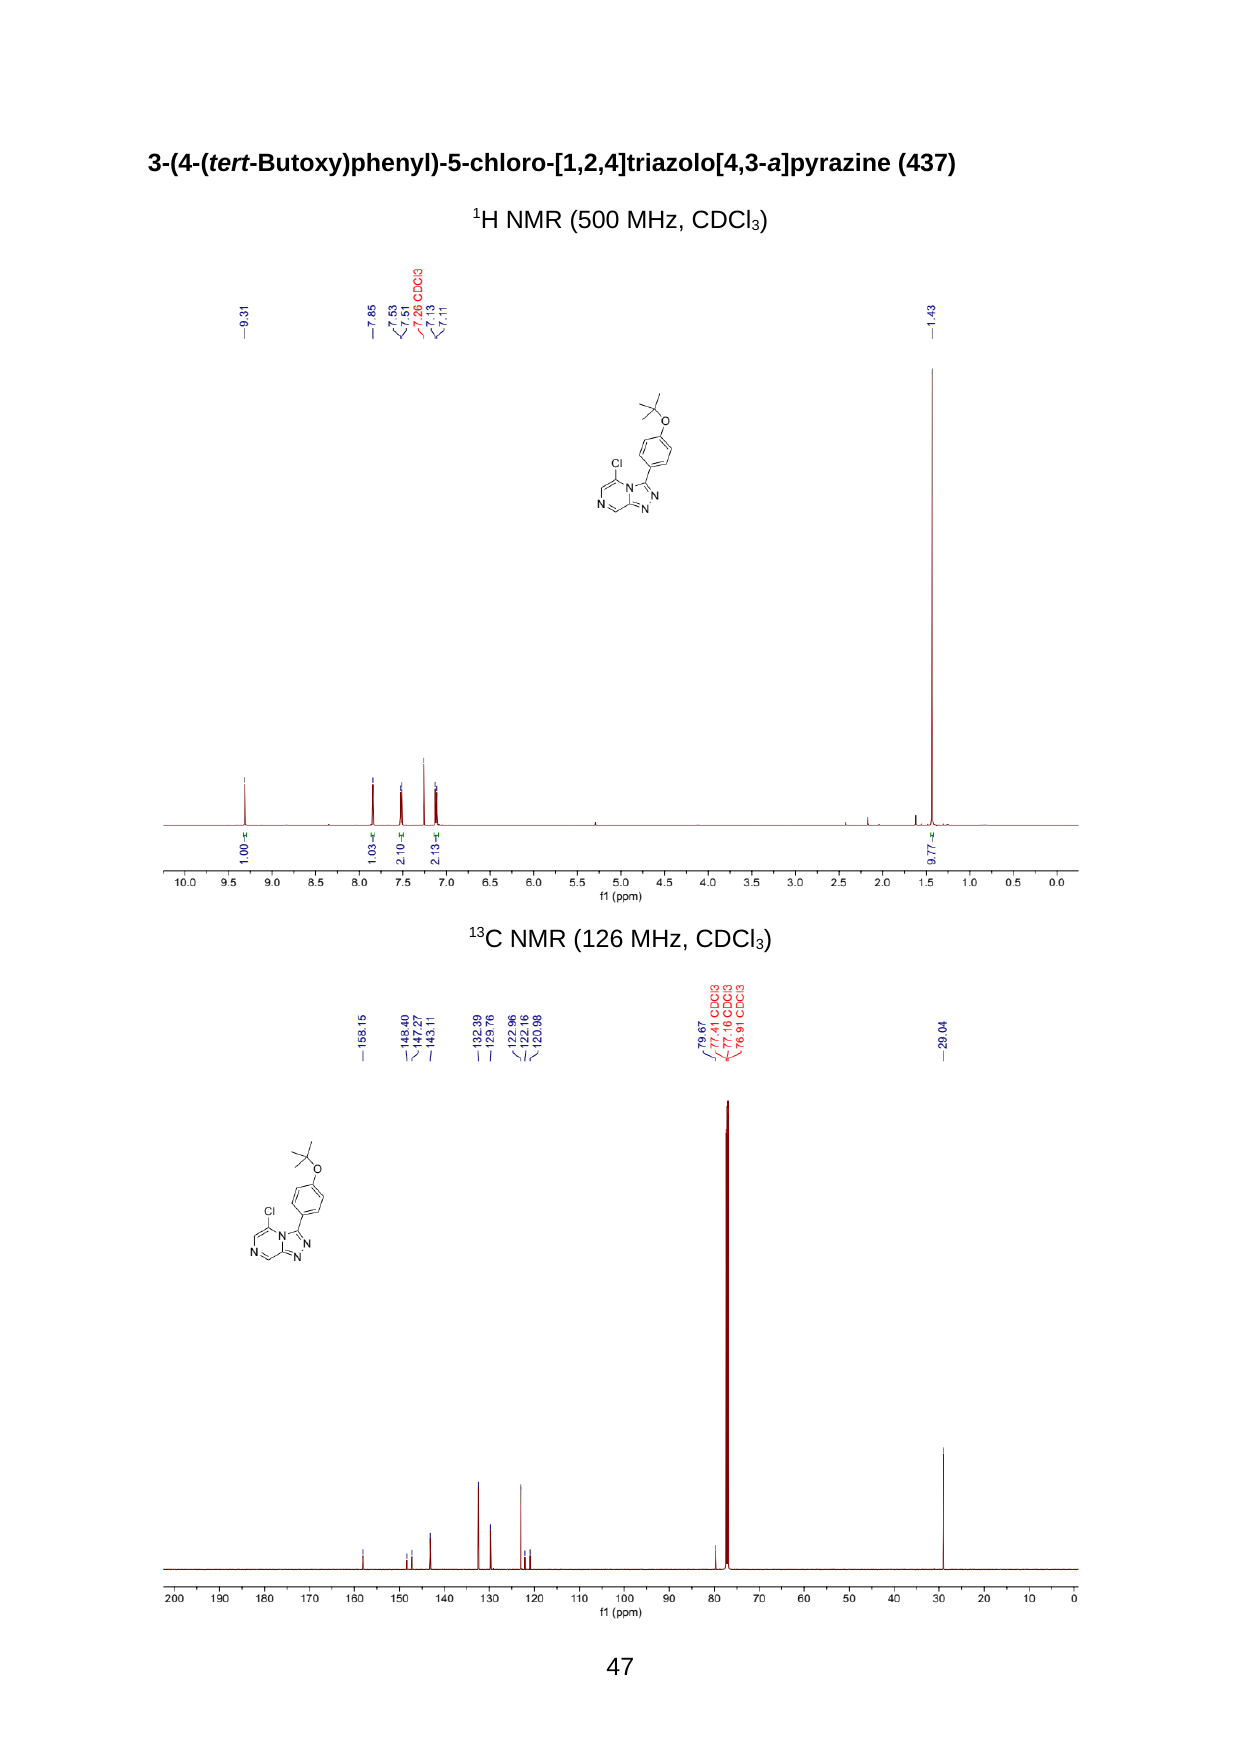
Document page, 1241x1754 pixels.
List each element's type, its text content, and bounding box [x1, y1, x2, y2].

text 3-(4-(tert-Butoxy)phenyl)-5-chloro-[1,2,4]triazolo[4,3-a]pyrazine (437) [148, 148, 1093, 176]
text 13C NMR (126 MHz, CDCl3) [148, 924, 1093, 953]
text 1H NMR (500 MHz, CDCl3) [148, 205, 1093, 234]
